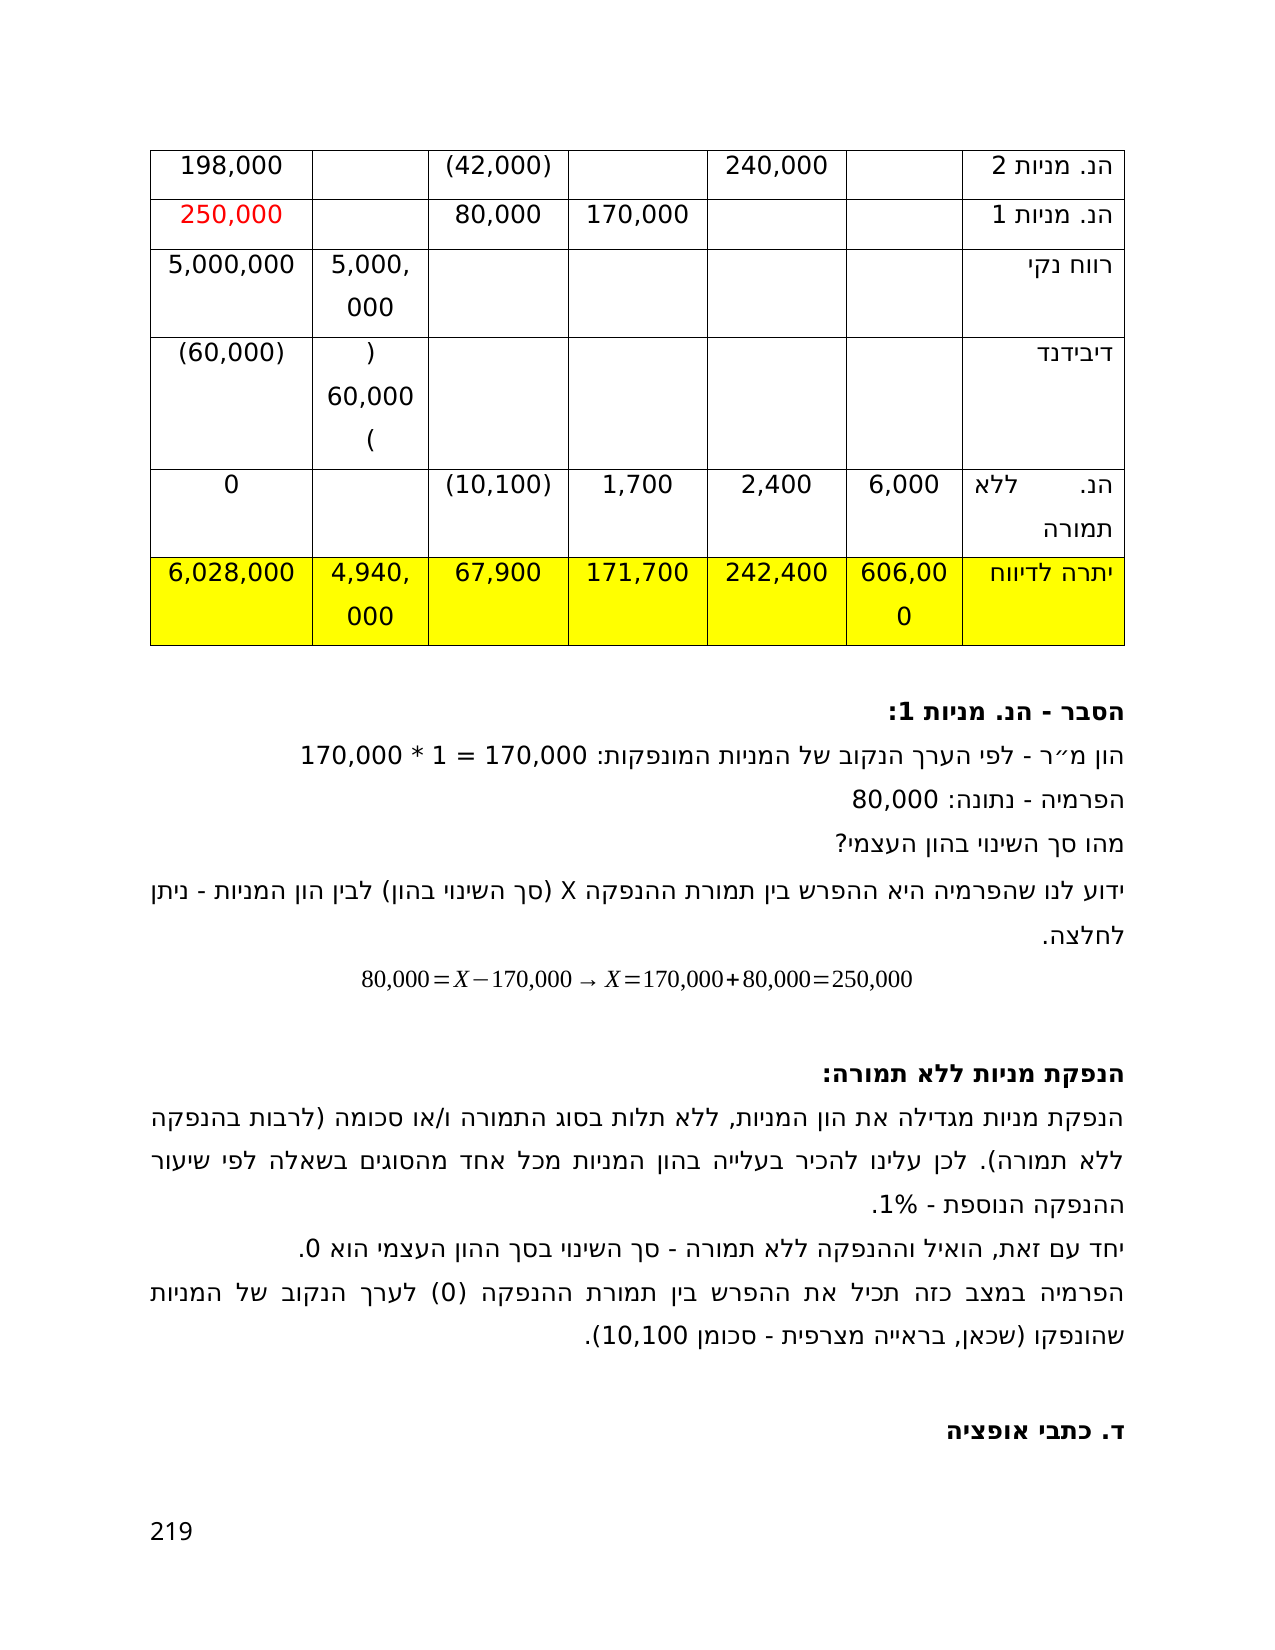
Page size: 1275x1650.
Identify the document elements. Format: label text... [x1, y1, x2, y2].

text הנפקת מניות מגדילה את הון המניות, ללא תלות בסוג התמורה ו/או סכומה (לרבות בהנפקה ללא תמורה). לכן עלינו להכיר בעלייה בהון המניות מכל אחד מהסוגים בשאלה לפי שיעור ההנפקה הנוספת - 1%. [150, 1103, 1125, 1219]
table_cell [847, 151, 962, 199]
text מהו סך השינוי בהון העצמי? [150, 829, 1125, 858]
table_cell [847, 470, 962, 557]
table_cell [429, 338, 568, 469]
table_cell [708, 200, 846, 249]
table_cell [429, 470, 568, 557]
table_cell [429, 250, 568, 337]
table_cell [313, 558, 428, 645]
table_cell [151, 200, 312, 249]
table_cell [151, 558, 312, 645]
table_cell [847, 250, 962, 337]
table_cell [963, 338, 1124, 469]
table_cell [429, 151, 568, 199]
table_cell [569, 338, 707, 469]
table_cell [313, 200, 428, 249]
text הפרמיה - נתונה: 80,000 [150, 785, 1125, 814]
text יחד עם זאת, הואיל וההנפקה ללא תמורה - סך השינוי בסך ההון העצמי הוא 0. [150, 1234, 1125, 1263]
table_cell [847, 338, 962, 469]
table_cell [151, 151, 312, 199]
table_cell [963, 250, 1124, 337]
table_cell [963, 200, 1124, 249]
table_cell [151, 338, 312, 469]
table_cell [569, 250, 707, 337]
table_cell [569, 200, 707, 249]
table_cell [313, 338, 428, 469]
text הון מ״ר - לפי הערך הנקוב של המניות המונפקות: 170,000 = 1 * 170,000 [150, 741, 1125, 770]
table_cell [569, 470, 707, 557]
text ידוע לנו שהפרמיה היא ההפרש בין תמורת ההנפקה X (סך השינוי בהון) לבין הון המניות - ניתן לחלצה. [150, 872, 1125, 950]
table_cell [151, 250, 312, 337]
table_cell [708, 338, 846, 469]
text הסבר - הנ. מניות 1: [150, 697, 1125, 727]
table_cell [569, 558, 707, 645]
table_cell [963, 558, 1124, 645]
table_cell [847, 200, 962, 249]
text ד. כתבי אופציה [150, 1416, 1125, 1446]
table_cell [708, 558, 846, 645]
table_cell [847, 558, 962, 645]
text הנפקת מניות ללא תמורה: [150, 1059, 1125, 1088]
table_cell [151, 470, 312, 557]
text הפרמיה במצב כזה תכיל את ההפרש בין תמורת ההנפקה (0) לערך הנקוב של המניות שהונפקו (שכאן, בראייה מצרפית - סכומן 10,100). [150, 1278, 1125, 1351]
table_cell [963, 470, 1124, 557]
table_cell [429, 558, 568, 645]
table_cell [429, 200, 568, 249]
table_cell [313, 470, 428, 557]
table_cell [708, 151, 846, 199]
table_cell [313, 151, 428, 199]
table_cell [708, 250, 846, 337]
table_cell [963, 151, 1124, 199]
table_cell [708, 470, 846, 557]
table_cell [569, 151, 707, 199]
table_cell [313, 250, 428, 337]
